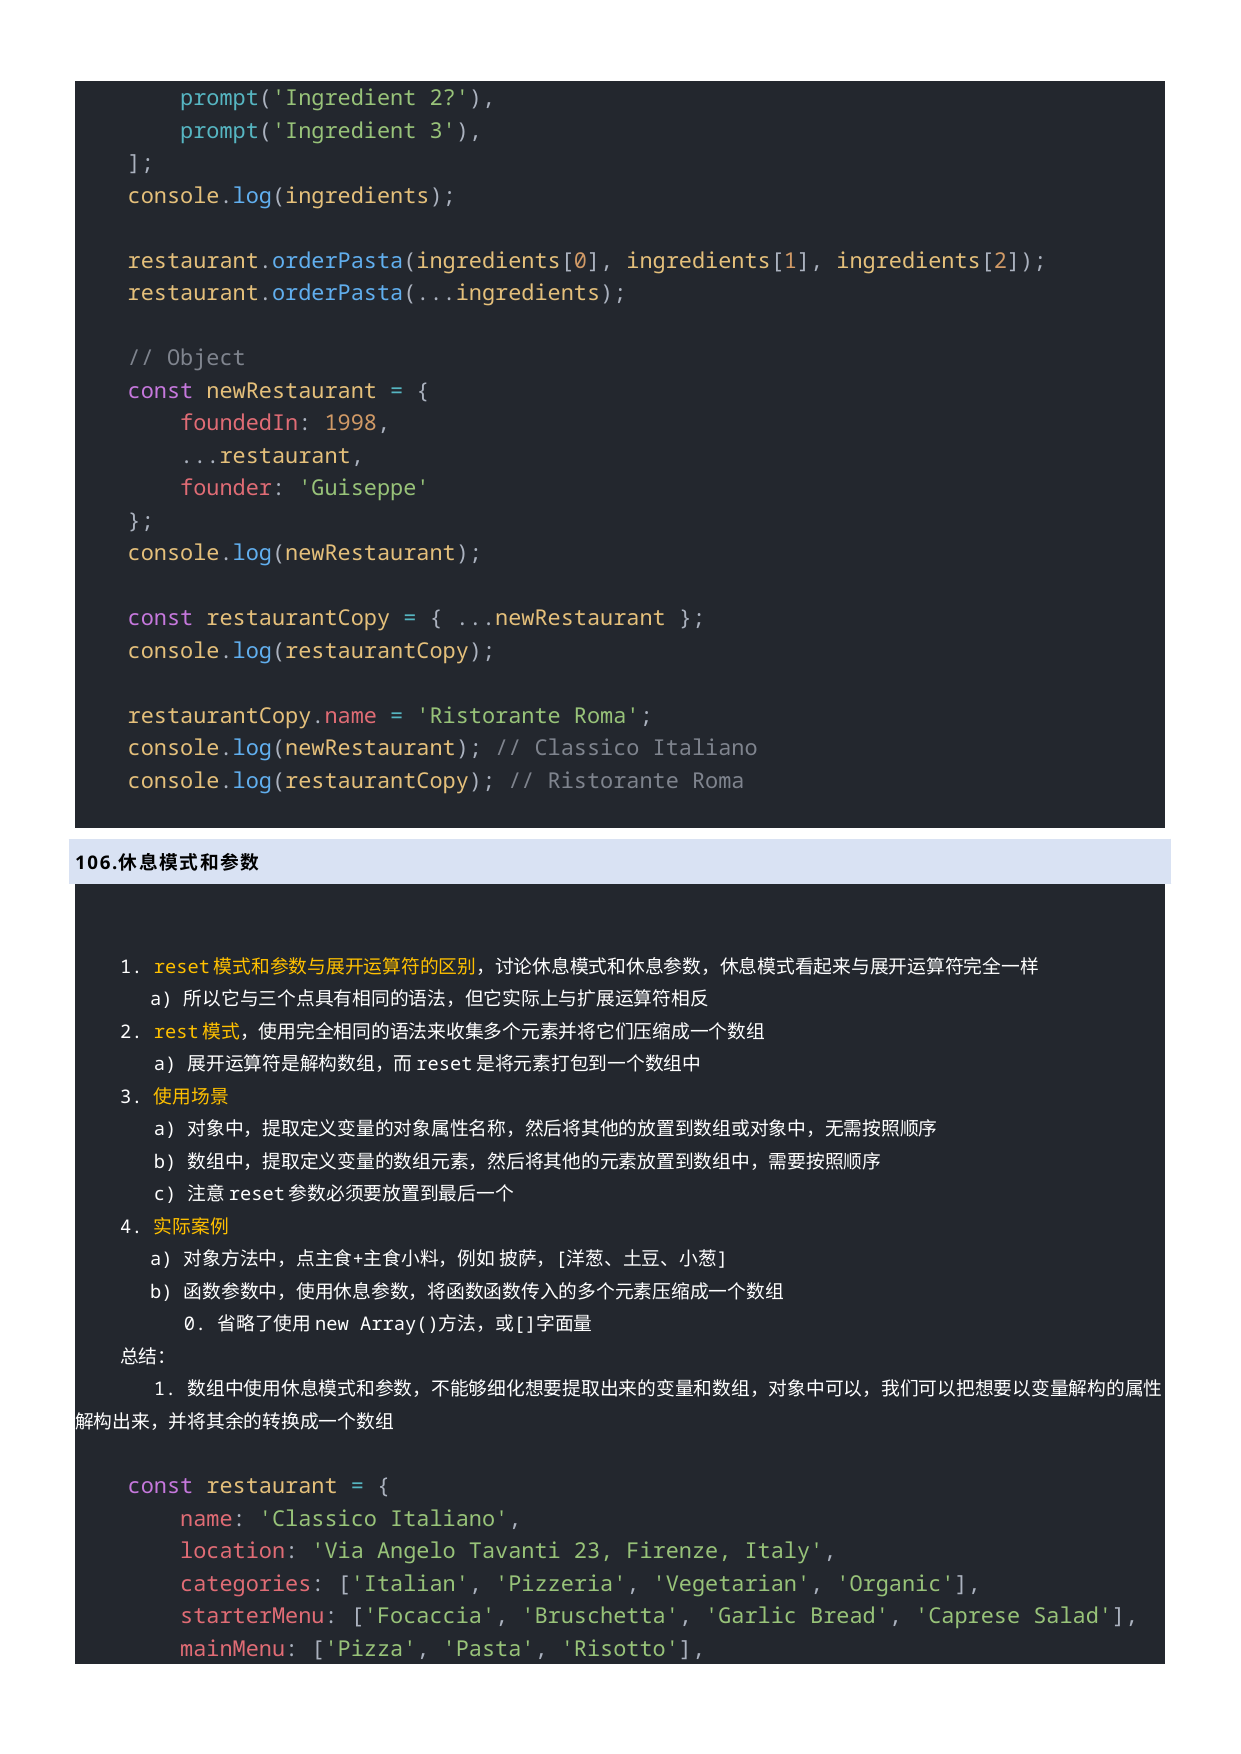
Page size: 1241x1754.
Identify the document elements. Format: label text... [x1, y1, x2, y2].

text ...restaurant, [75, 438, 1165, 471]
subtitle 106.休息模式和参数 [75, 845, 1165, 877]
text console.log(ingredients); [75, 178, 1165, 211]
text a) 所以它与三个点具有相同的语法，但它实际上与扩展运算符相反 [75, 981, 1165, 1014]
text ]; [75, 146, 1165, 178]
text location: 'Via Angelo Tavanti 23, Firenze, Italy', [75, 1534, 1165, 1566]
text 1. 数组中使用休息模式和参数，不能够细化想要提取出来的变量和数组，对象中可以，我们可以把想要以变量解构的属性解构出来，并将其余的转换成一个数组 [75, 1371, 1165, 1436]
text console.log(restaurantCopy); // Ristorante Roma [75, 763, 1165, 796]
text name: 'Classico Italiano', [75, 1501, 1165, 1534]
text categories: ['Italian', 'Pizzeria', 'Vegetarian', 'Organic'], [75, 1566, 1165, 1599]
text starterMenu: ['Focaccia', 'Bruschetta', 'Garlic Bread', 'Caprese Salad'], [75, 1599, 1165, 1631]
text console.log(newRestaurant); [75, 536, 1165, 568]
text 1. reset模式和参数与展开运算符的区别，讨论休息模式和休息参数，休息模式看起来与展开运算符完全一样 [75, 949, 1165, 981]
text a) 对象方法中，点主食+主食小料，例如 披萨，[洋葱、土豆、小葱] [75, 1241, 1165, 1274]
text 2. rest模式，使用完全相同的语法来收集多个元素并将它们压缩成一个数组 [75, 1014, 1165, 1046]
text }; [75, 503, 1165, 536]
text const newRestaurant = { [75, 373, 1165, 406]
text mainMenu: ['Pizza', 'Pasta', 'Risotto'], [75, 1631, 1165, 1664]
text prompt('Ingredient 2?'), [75, 81, 1165, 113]
text console.log(restaurantCopy); [75, 633, 1165, 666]
text const restaurant = { [75, 1469, 1165, 1501]
text // Object [75, 341, 1165, 373]
text founder: 'Guiseppe' [75, 471, 1165, 503]
text 3. 使用场景 [75, 1079, 1165, 1111]
text c) 注意reset参数必须要放置到最后一个 [75, 1176, 1165, 1209]
text 0. 省略了使用new Array()方法，或[]字面量 [75, 1306, 1165, 1339]
text prompt('Ingredient 3'), [75, 113, 1165, 146]
text restaurant.orderPasta(...ingredients); [75, 276, 1165, 308]
text restaurant.orderPasta(ingredients[0], ingredients[1], ingredients[2]); [75, 243, 1165, 276]
text b) 数组中，提取定义变量的数组元素，然后将其他的元素放置到数组中，需要按照顺序 [75, 1144, 1165, 1176]
text a) 展开运算符是解构数组，而reset是将元素打包到一个数组中 [75, 1046, 1165, 1079]
text console.log(newRestaurant); // Classico Italiano [75, 731, 1165, 763]
text b) 函数参数中，使用休息参数，将函数函数传入的多个元素压缩成一个数组 [75, 1274, 1165, 1306]
text const restaurantCopy = { ...newRestaurant }; [75, 601, 1165, 633]
text 总结： [75, 1339, 1165, 1371]
text 4. 实际案例 [75, 1209, 1165, 1241]
text restaurantCopy.name = 'Ristorante Roma'; [75, 698, 1165, 731]
text foundedIn: 1998, [75, 406, 1165, 438]
text a) 对象中，提取定义变量的对象属性名称，然后将其他的放置到数组或对象中，无需按照顺序 [75, 1111, 1165, 1144]
